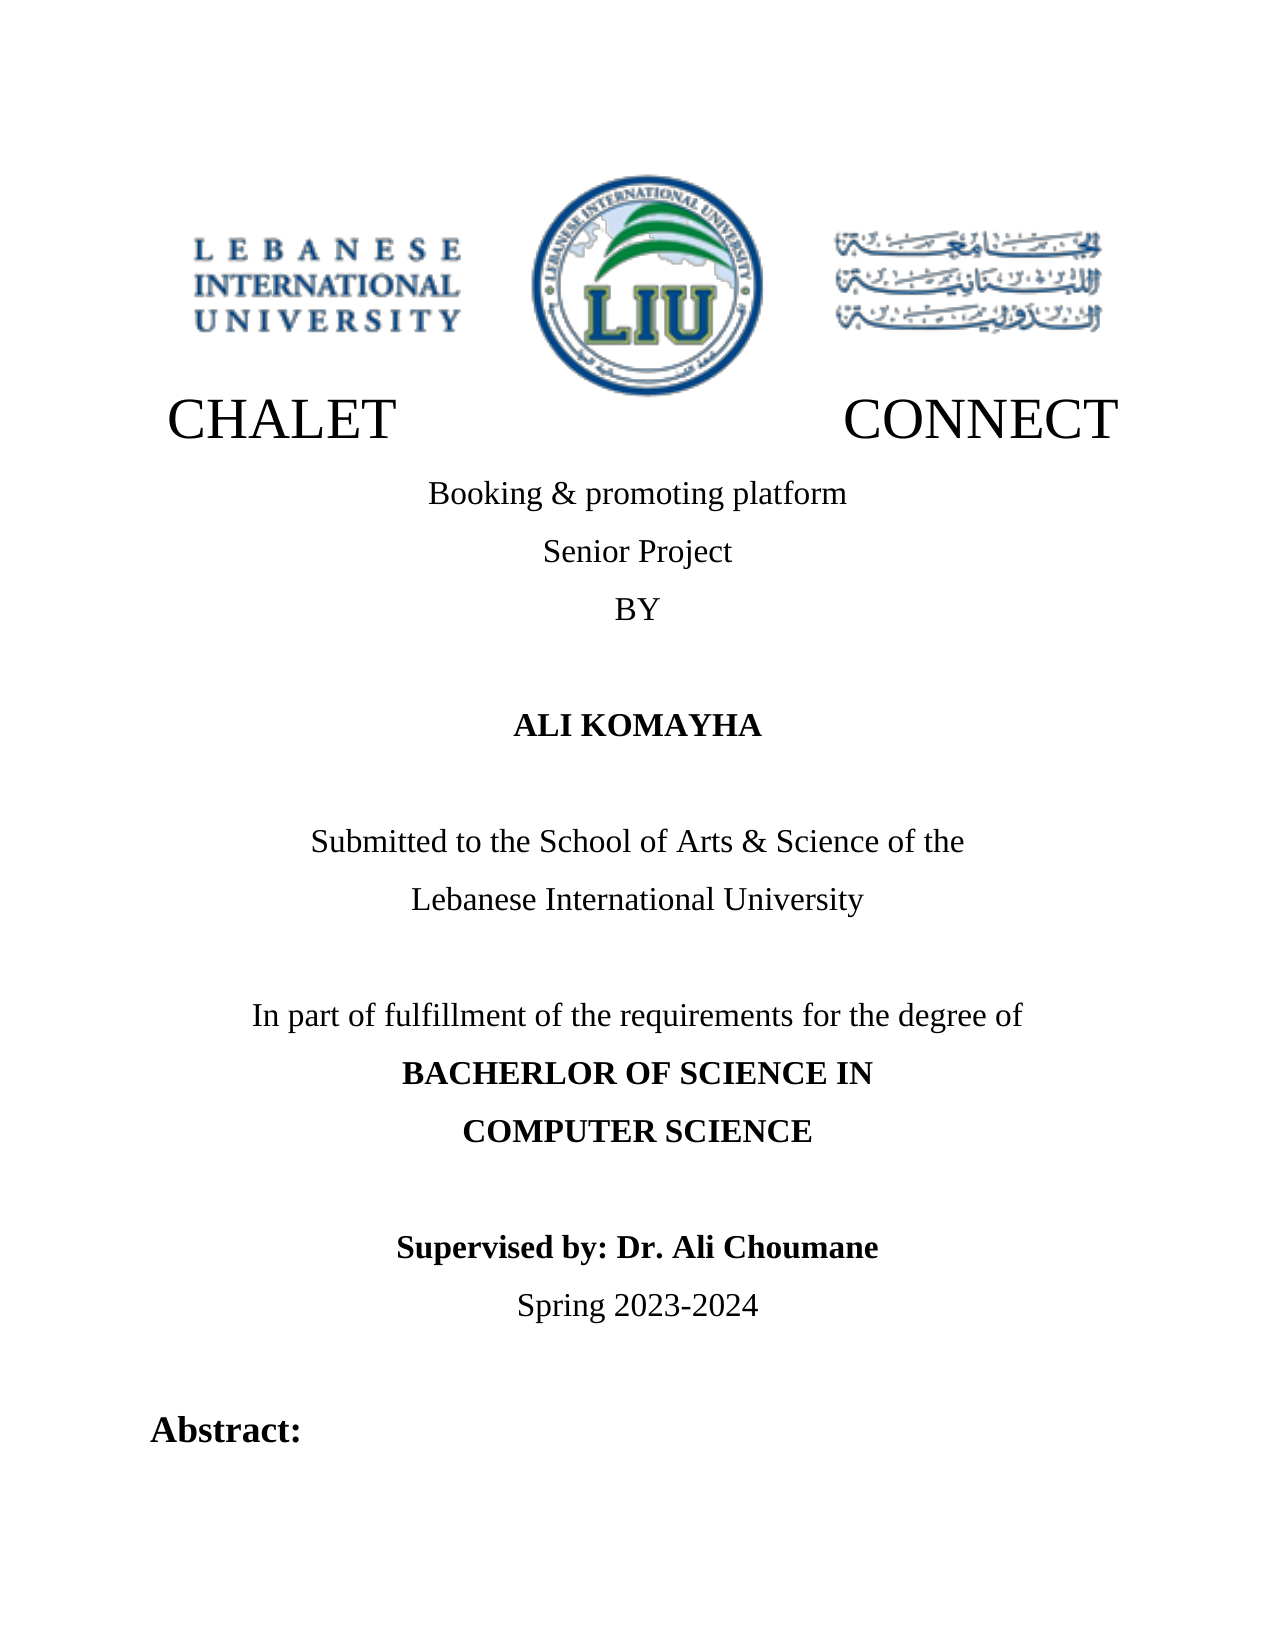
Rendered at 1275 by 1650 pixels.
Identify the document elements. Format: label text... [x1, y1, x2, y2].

text Booking & promoting platform [150, 473, 1125, 512]
text Abstract: [150, 1407, 1125, 1450]
text Submitted to the School of Arts & Science of the [150, 822, 1125, 860]
text Lebanese International University [150, 879, 1125, 918]
text Spring 2023-2024 [150, 1286, 1125, 1324]
text CHALET CONNECT [150, 384, 1125, 451]
text Senior Project [150, 531, 1125, 570]
text BACHERLOR OF SCIENCE IN [150, 1054, 1125, 1092]
text Supervised by: Dr. Ali Choumane [150, 1228, 1125, 1266]
text ALI KOMAYHA [150, 706, 1125, 744]
text BY [150, 589, 1125, 628]
text COMPUTER SCIENCE [150, 1112, 1125, 1150]
picture [188, 167, 1113, 396]
text In part of fulfillment of the requirements for the degree of [150, 996, 1125, 1034]
